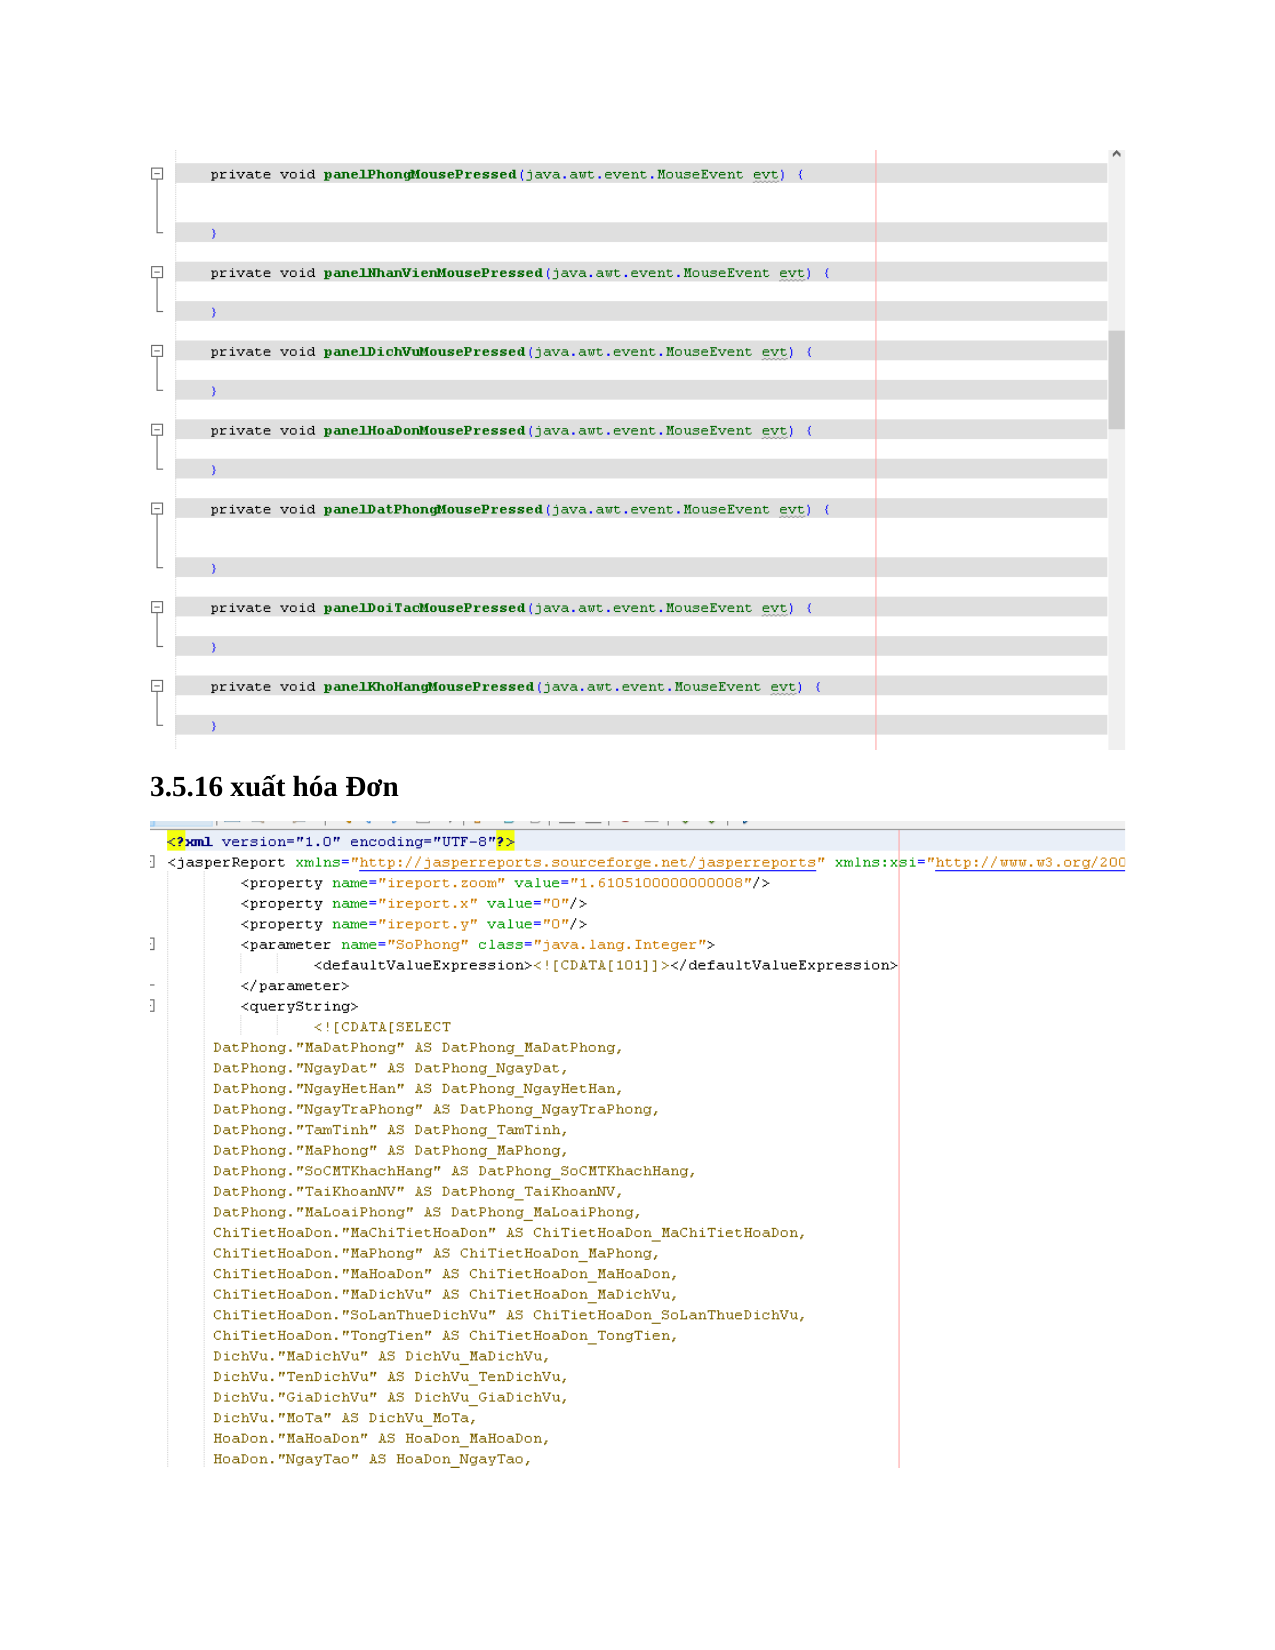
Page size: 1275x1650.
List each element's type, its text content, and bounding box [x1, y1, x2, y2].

picture [150, 821, 1125, 1468]
text 3.5.16 xuất hóa Đơn [150, 769, 1125, 802]
picture [150, 150, 1125, 750]
